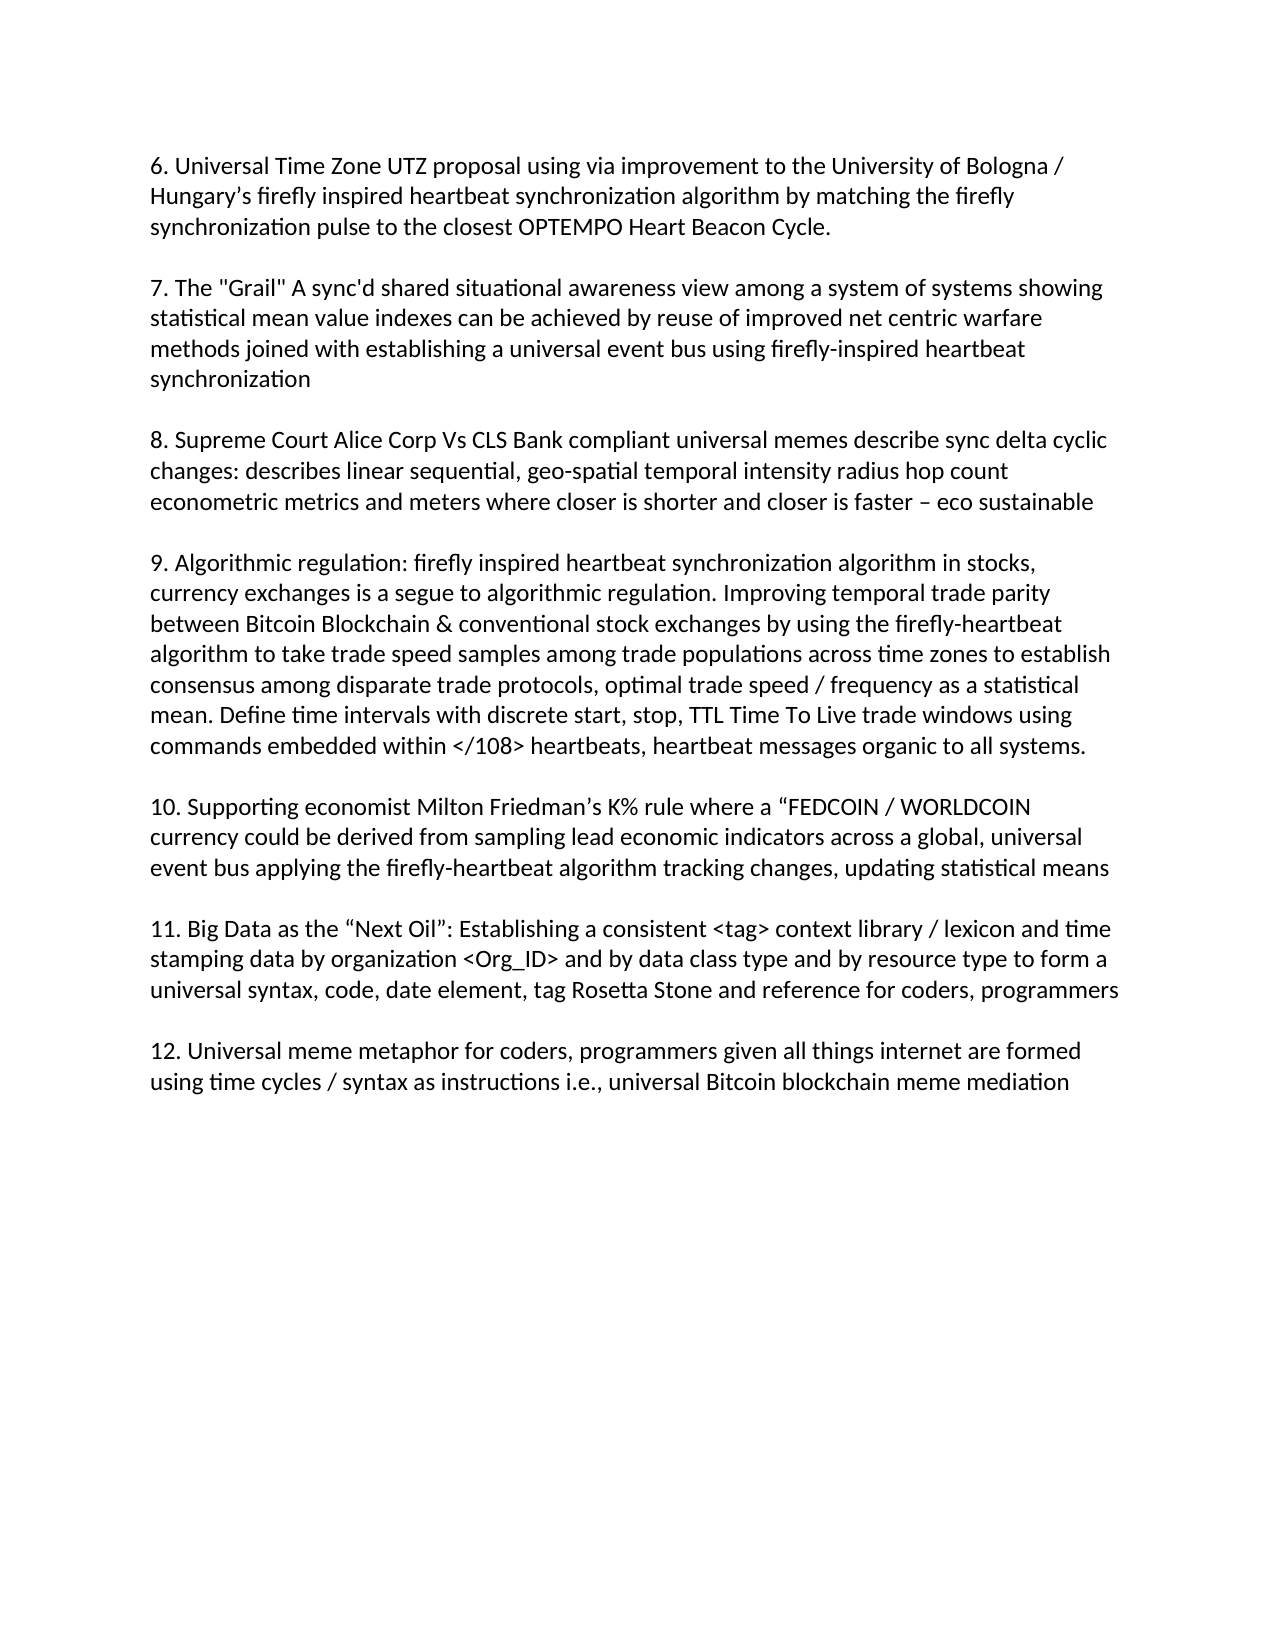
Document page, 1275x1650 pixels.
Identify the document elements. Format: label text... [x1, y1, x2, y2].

text 7. The "Grail" A sync'd shared situational awareness view among a system of systems showing statistical mean value indexes can be achieved by reuse of improved net centric warfare methods joined with establishing a universal event bus using firefly-inspired heartbeat synchronization [150, 272, 1125, 394]
text 9. Algorithmic regulation: firefly inspired heartbeat synchronization algorithm in stocks, currency exchanges is a segue to algorithmic regulation. Improving temporal trade parity between Bitcoin Blockchain & conventional stock exchanges by using the firefly-heartbeat algorithm to take trade speed samples among trade populations across time zones to establish consensus among disparate trade protocols, optimal trade speed / frequency as a statistical mean. Define time intervals with discrete start, stop, TTL Time To Live trade windows using commands embedded within </108> heartbeats, heartbeat messages organic to all systems. [150, 547, 1125, 760]
text 8. Supreme Court Alice Corp Vs CLS Bank compliant universal memes describe sync delta cyclic changes: describes linear sequential, geo-spatial temporal intensity radius hop count econometric metrics and meters where closer is shorter and closer is faster – eco sustainable [150, 425, 1125, 516]
text 12. Universal meme metaphor for coders, programmers given all things internet are formed using time cycles / syntax as instructions i.e., universal Bitcoin blockchain meme mediation [150, 1035, 1125, 1096]
text 10. Supporting economist Milton Friedman’s K% rule where a “FEDCOIN / WORLDCOIN currency could be derived from sampling lead economic indicators across a global, universal event bus applying the firefly-heartbeat algorithm tracking changes, updating statistical means [150, 791, 1125, 882]
text 6. Universal Time Zone UTZ proposal using via improvement to the University of Bologna / Hungary’s firefly inspired heartbeat synchronization algorithm by matching the firefly synchronization pulse to the closest OPTEMPO Heart Beacon Cycle. [150, 150, 1125, 242]
text 11. Big Data as the “Next Oil”: Establishing a consistent <tag> context library / lexicon and time stamping data by organization <Org_ID> and by data class type and by resource type to form a universal syntax, code, date element, tag Rosetta Stone and reference for coders, programmers [150, 913, 1125, 1004]
